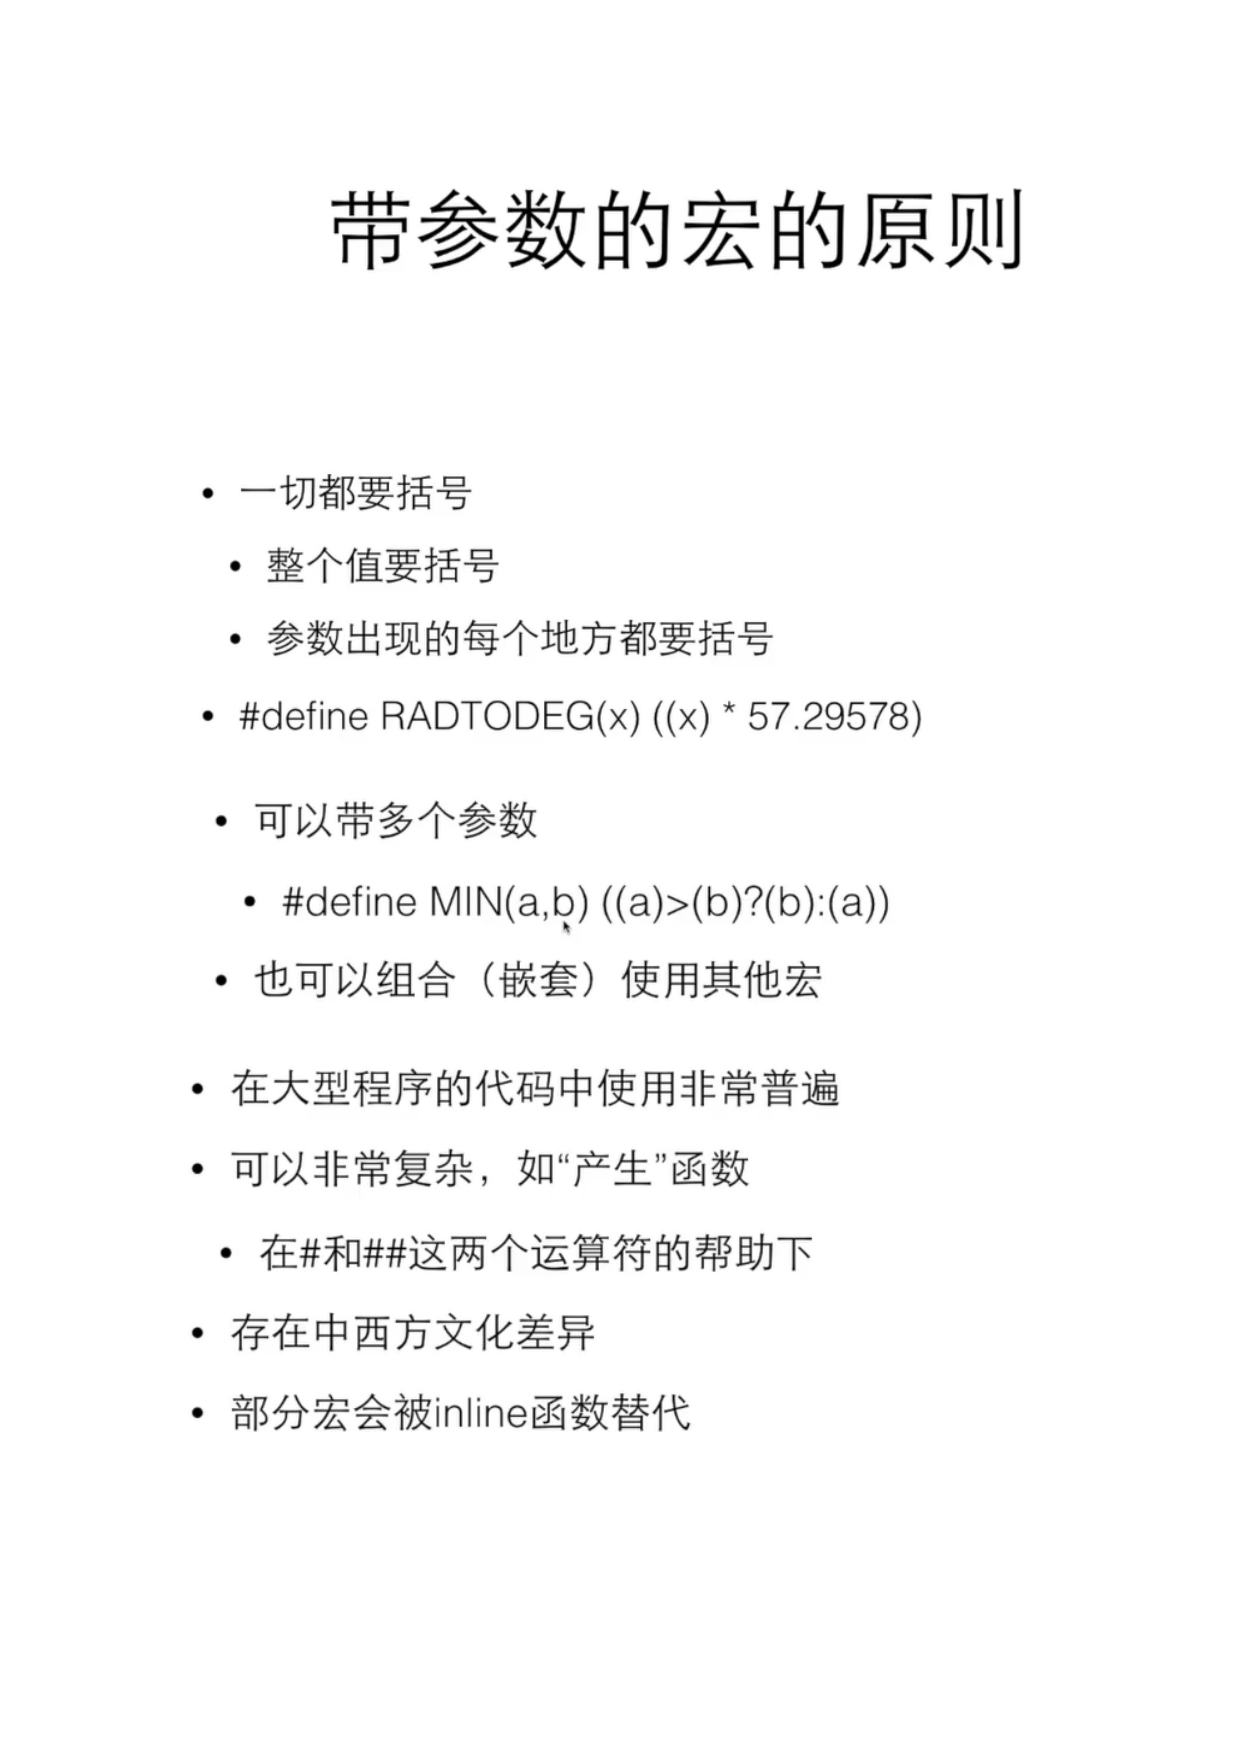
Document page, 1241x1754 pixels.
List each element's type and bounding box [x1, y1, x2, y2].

picture [187, 779, 913, 1028]
picture [187, 1039, 862, 1432]
picture [187, 162, 1053, 750]
